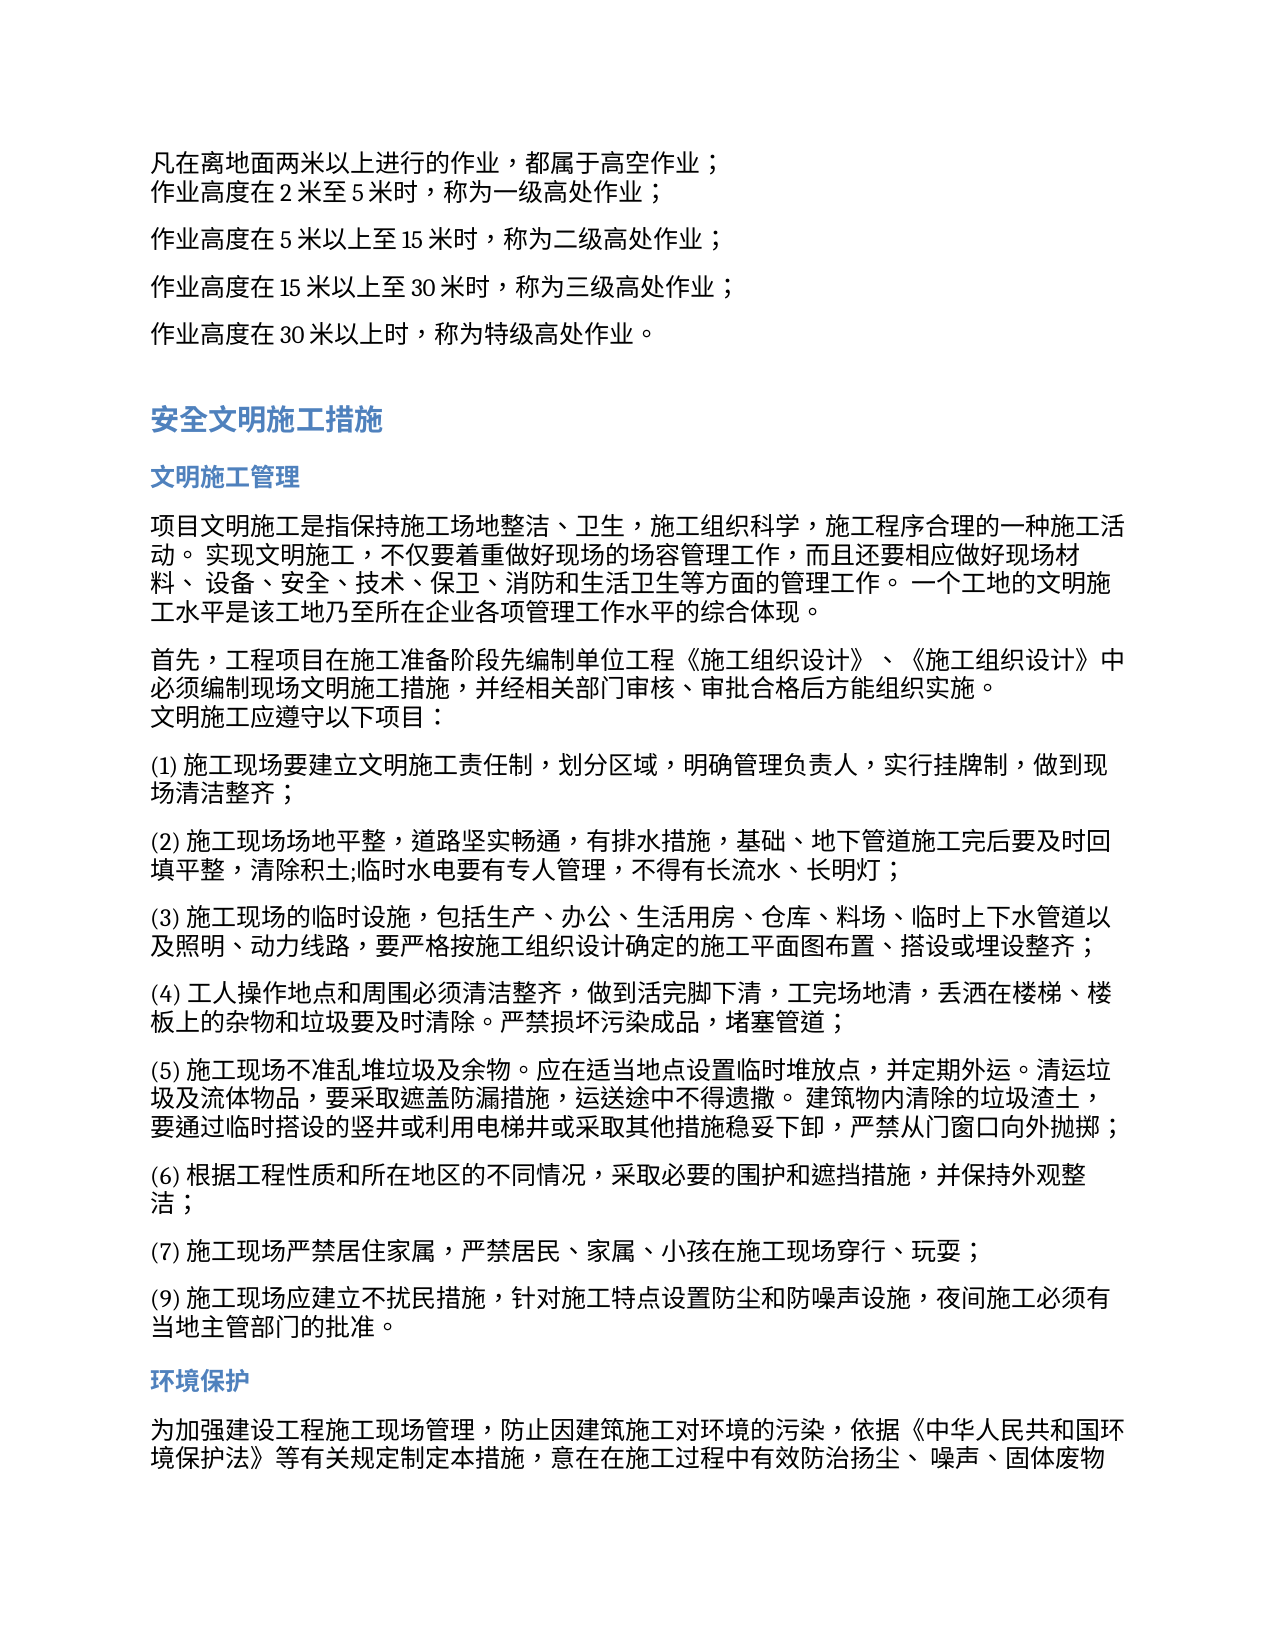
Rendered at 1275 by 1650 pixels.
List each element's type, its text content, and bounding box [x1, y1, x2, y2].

text 项目文明施工是指保持施工场地整洁、卫生，施工组织科学，施工程序合理的一种施工活动。 实现文明施工，不仅要着重做好现场的场容管理工作，而且还要相应做好现场材料、 设备、安全、技术、保卫、消防和生活卫生等方面的管理工作。 一个工地的文明施工水平是该工地乃至所在企业各项管理工作水平的综合体现。 [150, 513, 1125, 628]
subtitle 环境保护 [150, 1364, 1125, 1398]
text 首先，工程项目在施工准备阶段先编制单位工程《施工组织设计》、《施工组织设计》中必须编制现场文明施工措施，并经相关部门审核、审批合格后方能组织实施。 文明施工应遵守以下项目： [150, 647, 1125, 733]
text (9) 施工现场应建立不扰民措施，针对施工特点设置防尘和防噪声设施，夜间施工必须有当地主管部门的批准。 [150, 1285, 1125, 1343]
subtitle 文明施工管理 [150, 460, 1125, 494]
text (3) 施工现场的临时设施，包括生产、办公、生活用房、仓库、料场、临时上下水管道以及照明、动力线路，要严格按施工组织设计确定的施工平面图布置、搭设或埋设整齐； [150, 904, 1125, 962]
text (7) 施工现场严禁居住家属，严禁居民、家属、小孩在施工现场穿行、玩耍； [150, 1238, 1125, 1267]
text (2) 施工现场场地平整，道路坚实畅通，有排水措施，基础、地下管道施工完后要及时回填平整，清除积土;临时水电要有专人管理，不得有长流水、长明灯； [150, 828, 1125, 885]
subtitle 安全文明施工措施 [150, 399, 1125, 439]
text (6) 根据工程性质和所在地区的不同情况，采取必要的围护和遮挡措施，并保持外观整洁； [150, 1162, 1125, 1219]
text 作业高度在5米以上至15米时，称为二级高处作业； [150, 226, 1125, 255]
text 作业高度在30米以上时，称为特级高处作业。 [150, 321, 1125, 379]
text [150, 1417, 1125, 1474]
text (1) 施工现场要建立文明施工责任制，划分区域，明确管理负责人，实行挂牌制，做到现场清洁整齐； [150, 752, 1125, 809]
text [150, 150, 1125, 207]
text (5) 施工现场不准乱堆垃圾及余物。应在适当地点设置临时堆放点，并定期外运。清运垃圾及流体物品，要采取遮盖防漏措施，运送途中不得遗撒。 建筑物内清除的垃圾渣土，要通过临时搭设的竖井或利用电梯井或采取其他措施稳妥下卸，严禁从门窗口向外抛掷； [150, 1057, 1125, 1143]
text 作业高度在15米以上至30米时，称为三级高处作业； [150, 274, 1125, 302]
text (4) 工人操作地点和周围必须清洁整齐，做到活完脚下清，工完场地清，丢洒在楼梯、楼板上的杂物和垃圾要及时清除。严禁损坏污染成品，堵塞管道； [150, 980, 1125, 1038]
